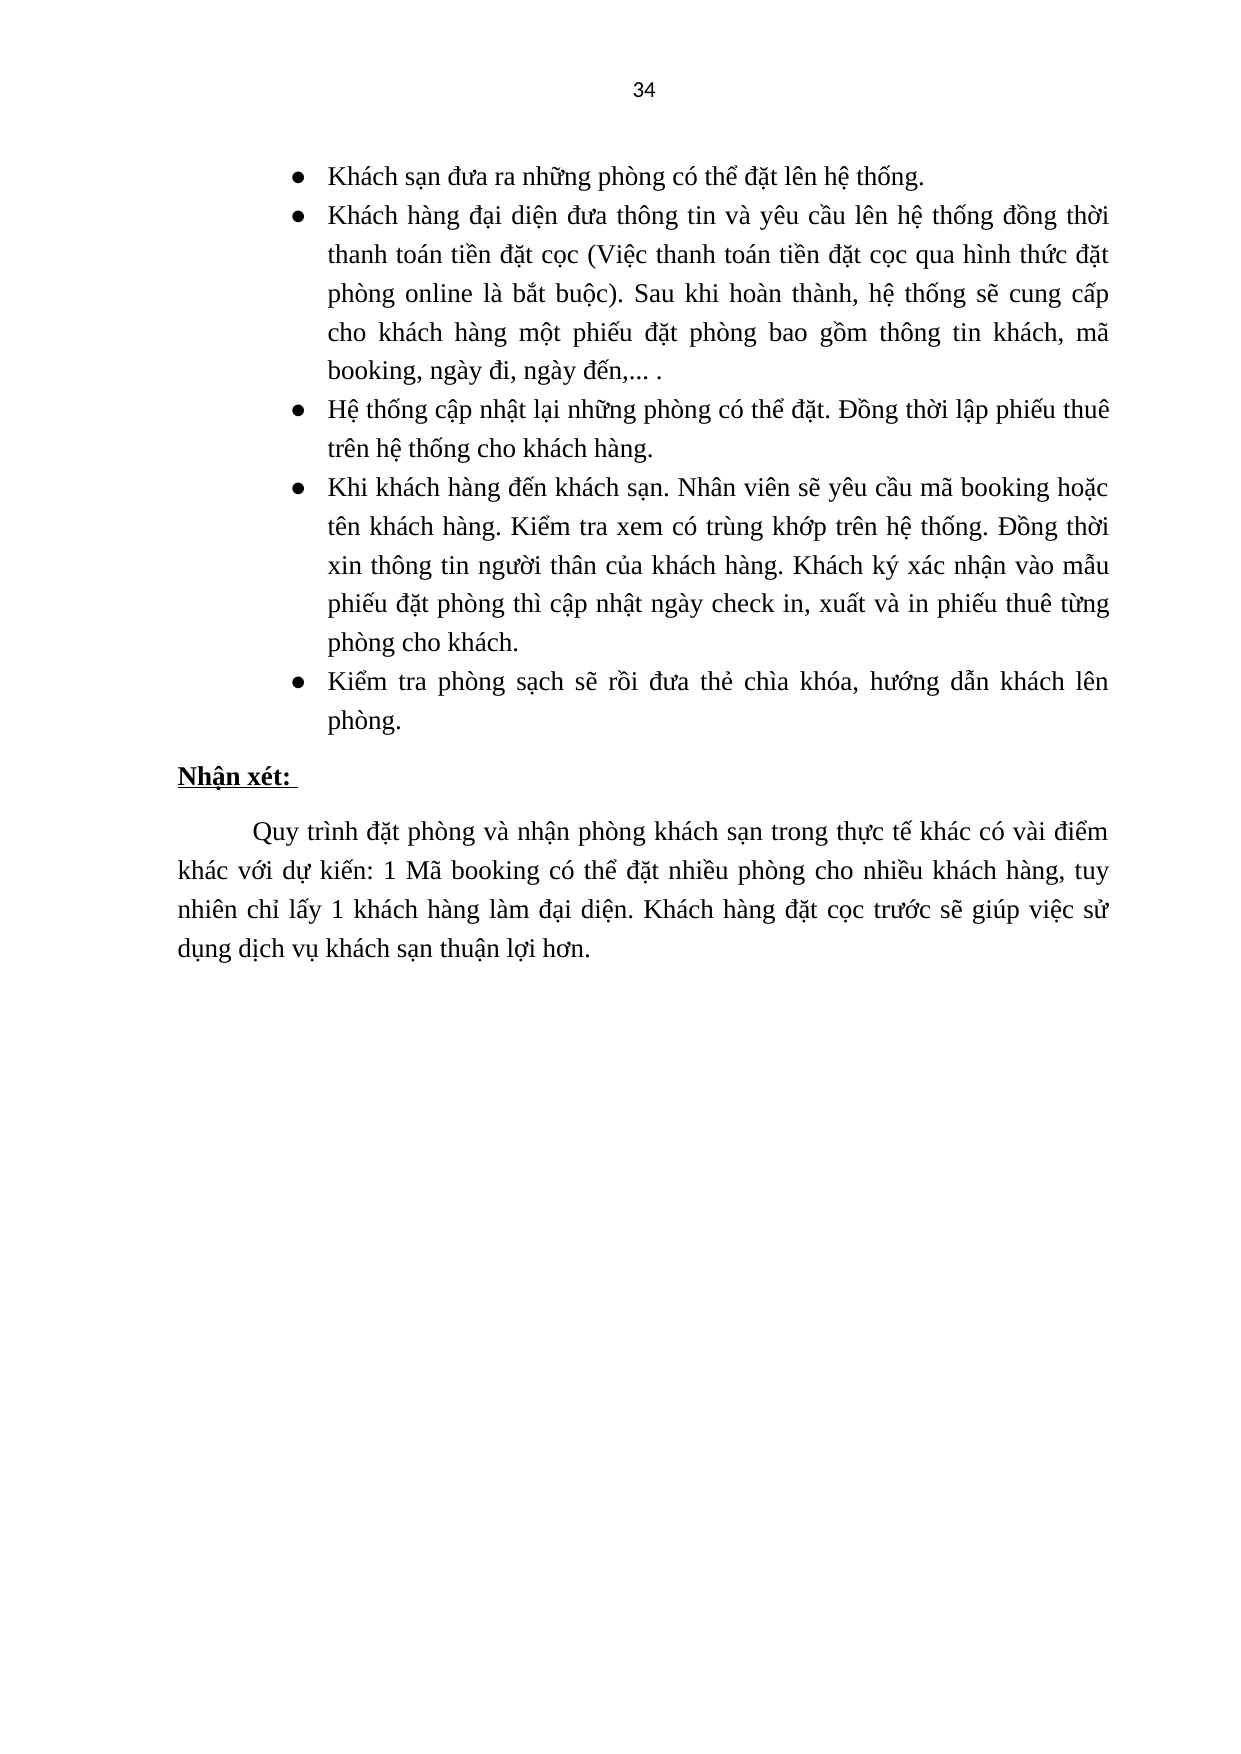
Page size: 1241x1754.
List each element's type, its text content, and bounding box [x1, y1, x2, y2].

list Hệ thống cập nhật lại những phòng có thể đặt. Đồng thời lập phiếu thuê trên hệ thống cho khách hàng. [290, 393, 1110, 463]
list Khách sạn đưa ra những phòng có thể đặt lên hệ thống. [290, 160, 1110, 191]
list Kiểm tra phòng sạch sẽ rồi đưa thẻ chìa khóa, hướng dẫn khách lên phòng. [290, 665, 1110, 735]
list Khách hàng đại diện đưa thông tin và yêu cầu lên hệ thống đồng thời thanh toán tiền đặt cọc (Việc thanh toán tiền đặt cọc qua hình thức đặt phòng online là bắt buộc). Sau khi hoàn thành, hệ thống sẽ cung cấp cho khách hàng một phiếu đặt phòng bao gồm thông tin khách, mã booking, ngày đi, ngày đến,... . [290, 199, 1110, 386]
text Nhận xét: [177, 760, 1110, 791]
list Khi khách hàng đến khách sạn. Nhân viên sẽ yêu cầu mã booking hoặc tên khách hàng. Kiểm tra xem có trùng khớp trên hệ thống. Đồng thời xin thông tin người thân của khách hàng. Khách ký xác nhận vào mẫu phiếu đặt phòng thì cập nhật ngày check in, xuất và in phiếu thuê từng phòng cho khách. [290, 471, 1110, 658]
text Quy trình đặt phòng và nhận phòng khách sạn trong thực tế khác có vài điểm khác với dự kiến: 1 Mã booking có thể đặt nhiều phòng cho nhiều khách hàng, tuy nhiên chỉ lấy 1 khách hàng làm đại diện. Khách hàng đặt cọc trước sẽ giúp việc sử dụng dịch vụ khách sạn thuận lợi hơn. [177, 815, 1110, 963]
